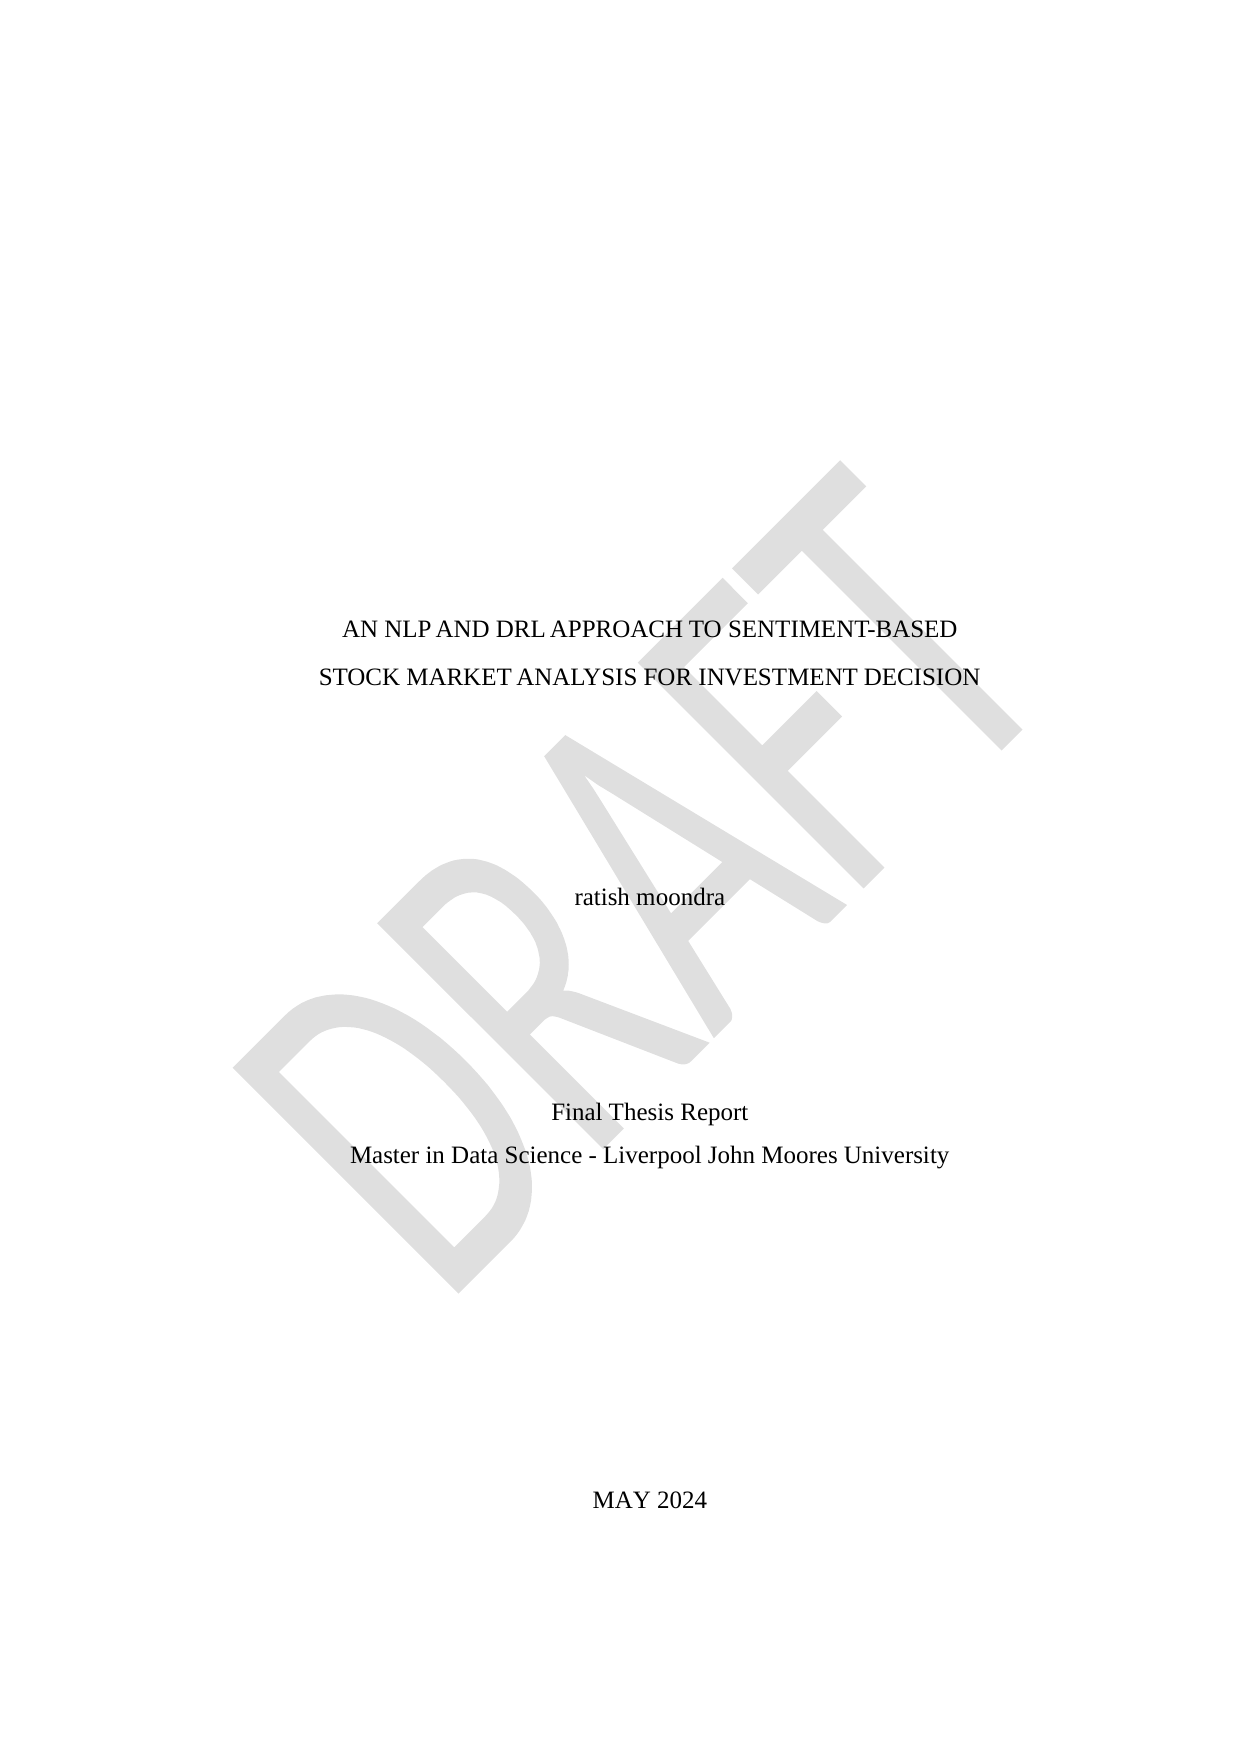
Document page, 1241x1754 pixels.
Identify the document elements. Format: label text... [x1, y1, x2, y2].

text Final Thesis Report [295, 1097, 1004, 1126]
text AN NLP AND DRL APPROACH TO SENTIMENT-BASED [177, 614, 1122, 643]
text Master in Data Science - Liverpool John Moores University [295, 1140, 1004, 1169]
text STOCK MARKET ANALYSIS FOR INVESTMENT DECISION [177, 662, 1122, 691]
